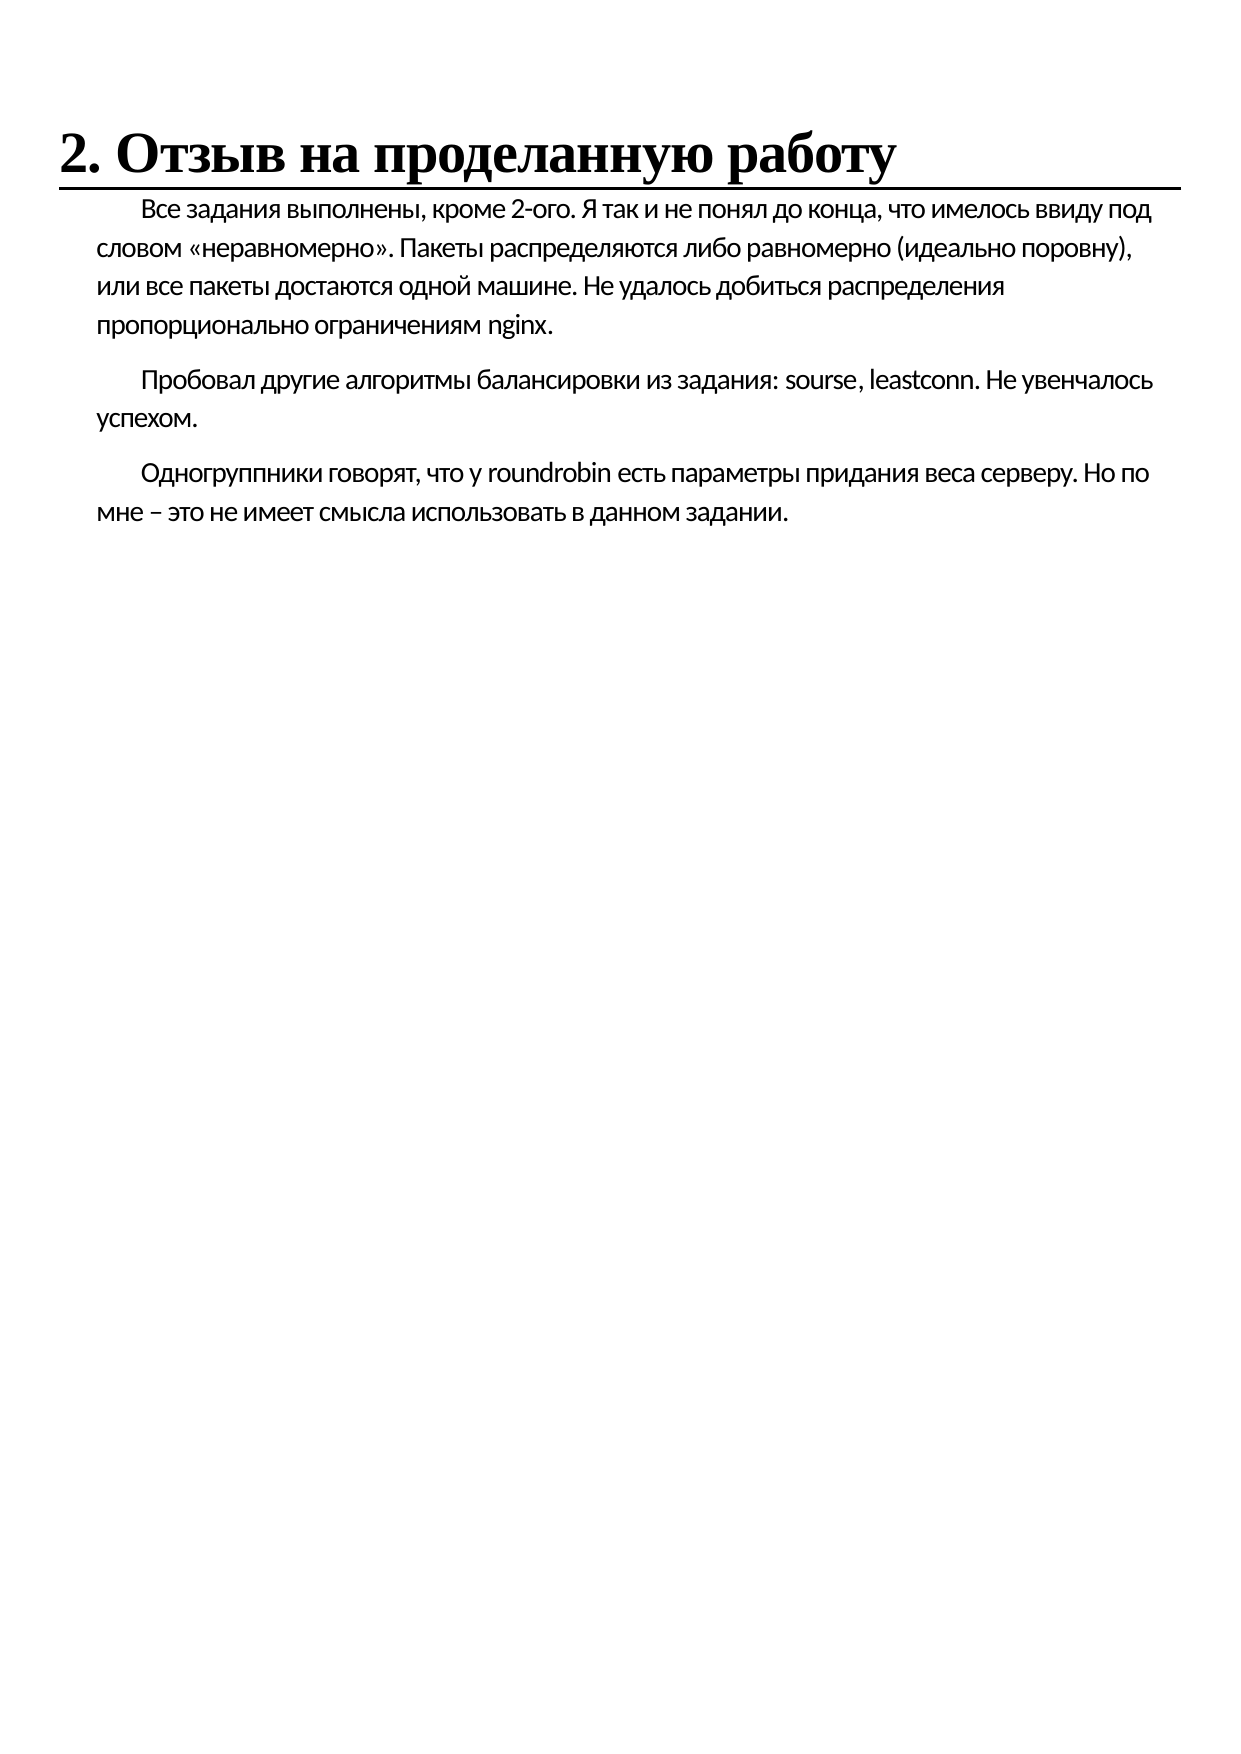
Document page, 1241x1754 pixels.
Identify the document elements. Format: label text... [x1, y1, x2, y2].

text Все задания выполнены, кроме 2-ого. Я так и не понял до конца, что имелось ввиду под словом «неравномерно». Пакеты распределяются либо равномерно (идеально поровну), или все пакеты достаются одной машине. Не удалось добиться распределения пропорционально ограничениям nginx. [96, 190, 1181, 341]
text Отзыв на проделанную работу [59, 118, 1181, 187]
text Пробовал другие алгоритмы балансировки из задания: sourse, leastconn. Не увенчалось успехом. [96, 361, 1181, 435]
text Одногруппники говорят, что у roundrobin есть параметры придания веса серверу. Но по мне – это не имеет смысла использовать в данном задании. [96, 454, 1181, 528]
